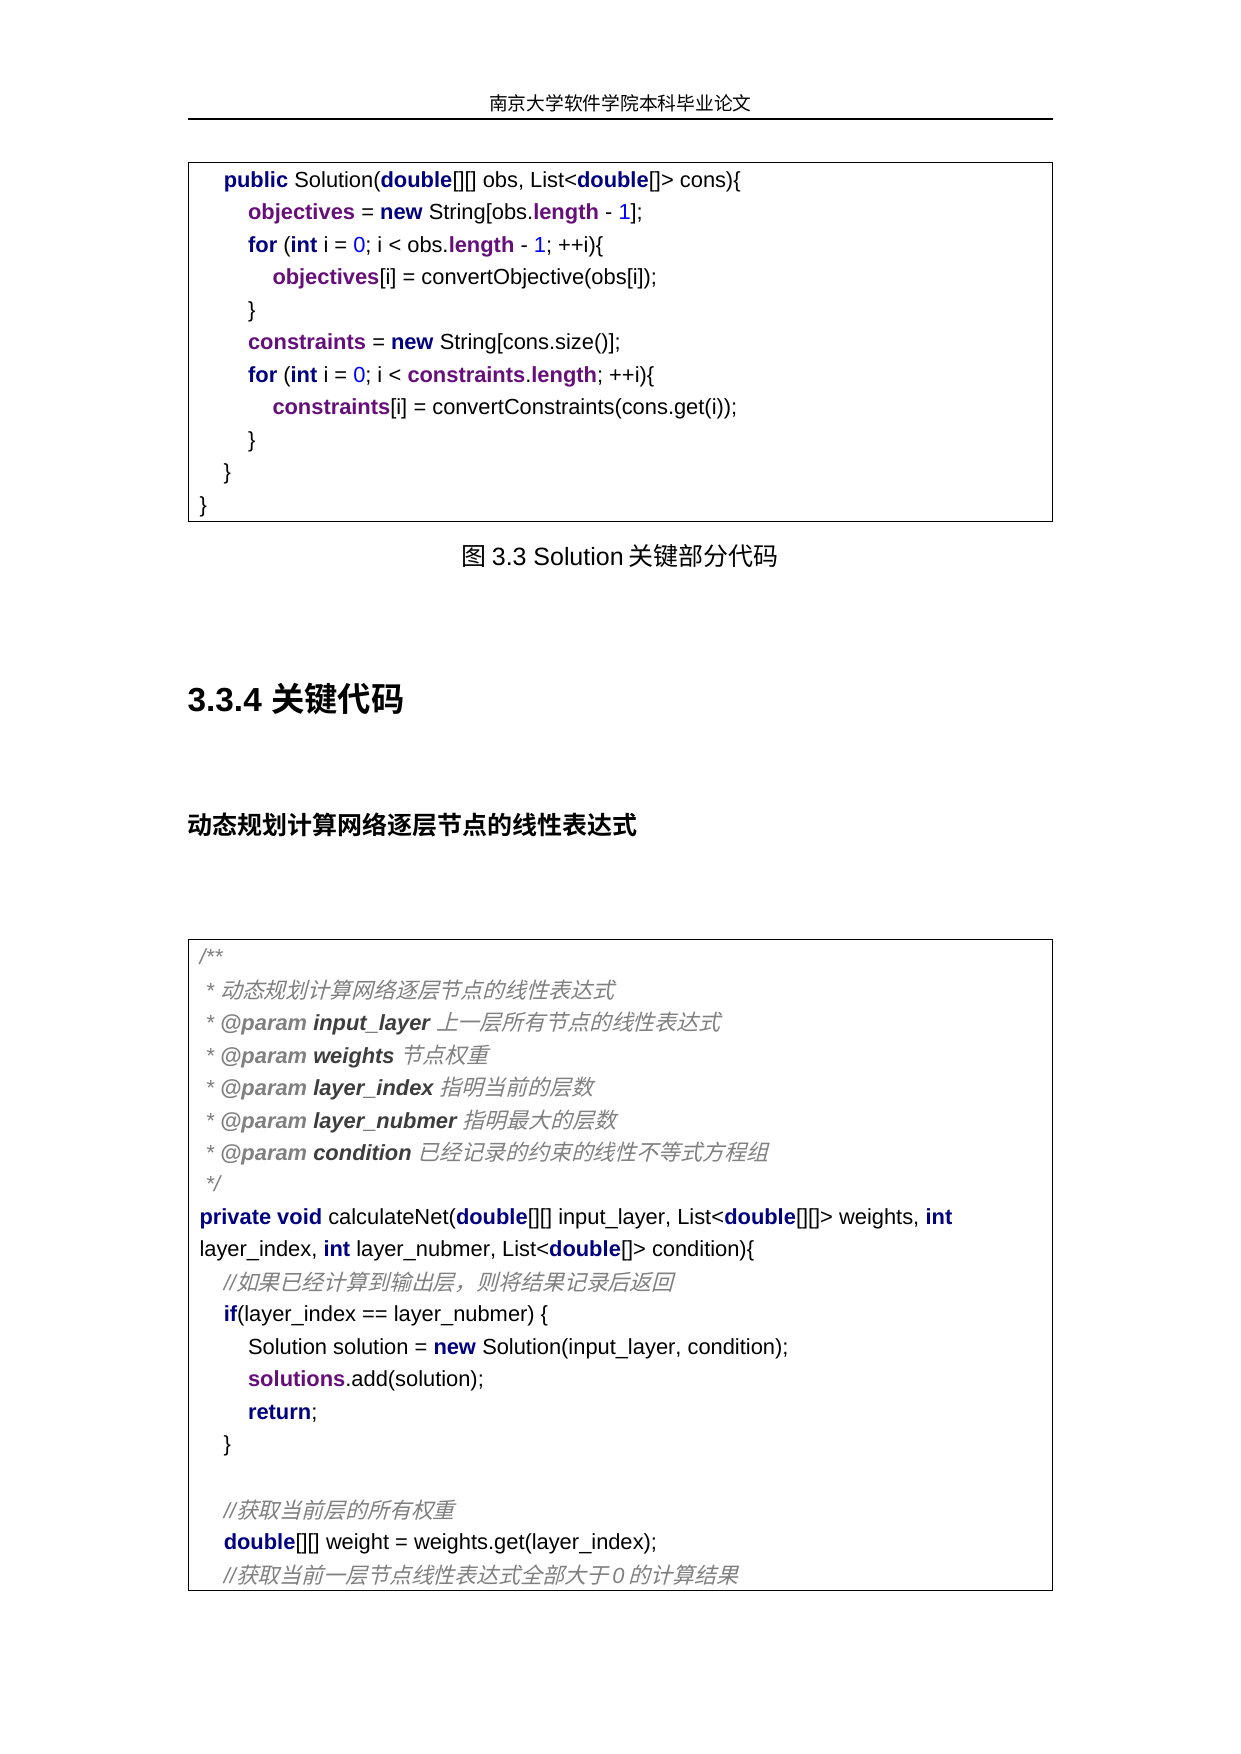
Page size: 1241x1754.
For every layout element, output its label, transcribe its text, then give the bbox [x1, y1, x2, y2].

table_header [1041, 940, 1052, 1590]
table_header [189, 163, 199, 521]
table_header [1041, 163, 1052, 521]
text 图3.3 Solution关键部分代码 [187, 522, 1053, 587]
text 动态规划计算网络逐层节点的线性表达式 [187, 791, 1053, 856]
subtitle 3.3.4 关键代码 [187, 664, 1053, 729]
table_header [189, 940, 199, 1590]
